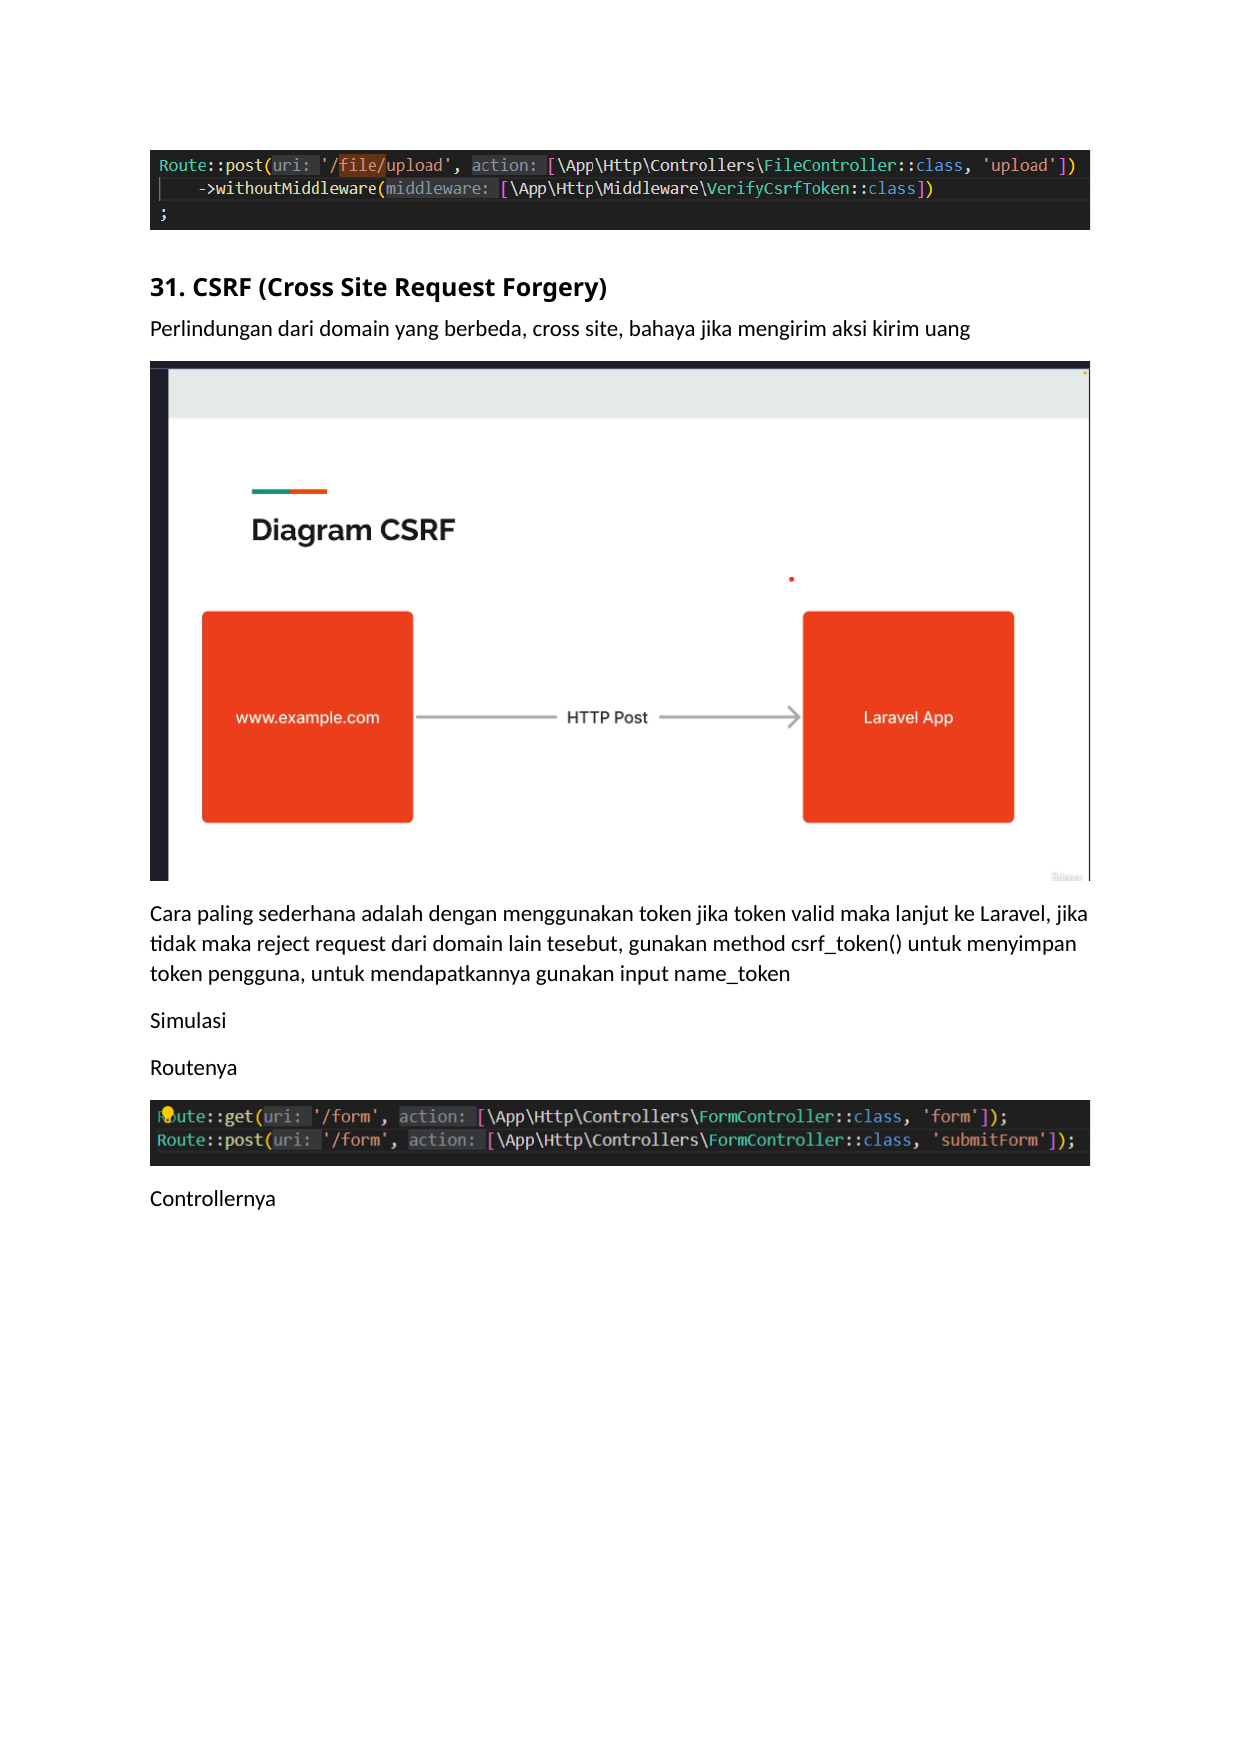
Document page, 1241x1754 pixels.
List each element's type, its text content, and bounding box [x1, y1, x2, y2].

text Perlindungan dari domain yang berbeda, cross site, bahaya jika mengirim aksi kirim uang [150, 314, 1090, 342]
subtitle 31. CSRF (Cross Site Request Forgery) [150, 269, 1090, 303]
picture [150, 361, 1091, 881]
text Controllernya [150, 1184, 1090, 1212]
picture [150, 150, 1091, 230]
text Simulasi [150, 1006, 1090, 1034]
text Routenya [150, 1053, 1090, 1081]
text Cara paling sederhana adalah dengan menggunakan token jika token valid maka lanjut ke Laravel, jika tidak maka reject request dari domain lain tesebut, gunakan method csrf_token() untuk menyimpan token pengguna, untuk mendapatkannya gunakan input name_token [150, 899, 1090, 988]
picture [150, 1100, 1091, 1166]
